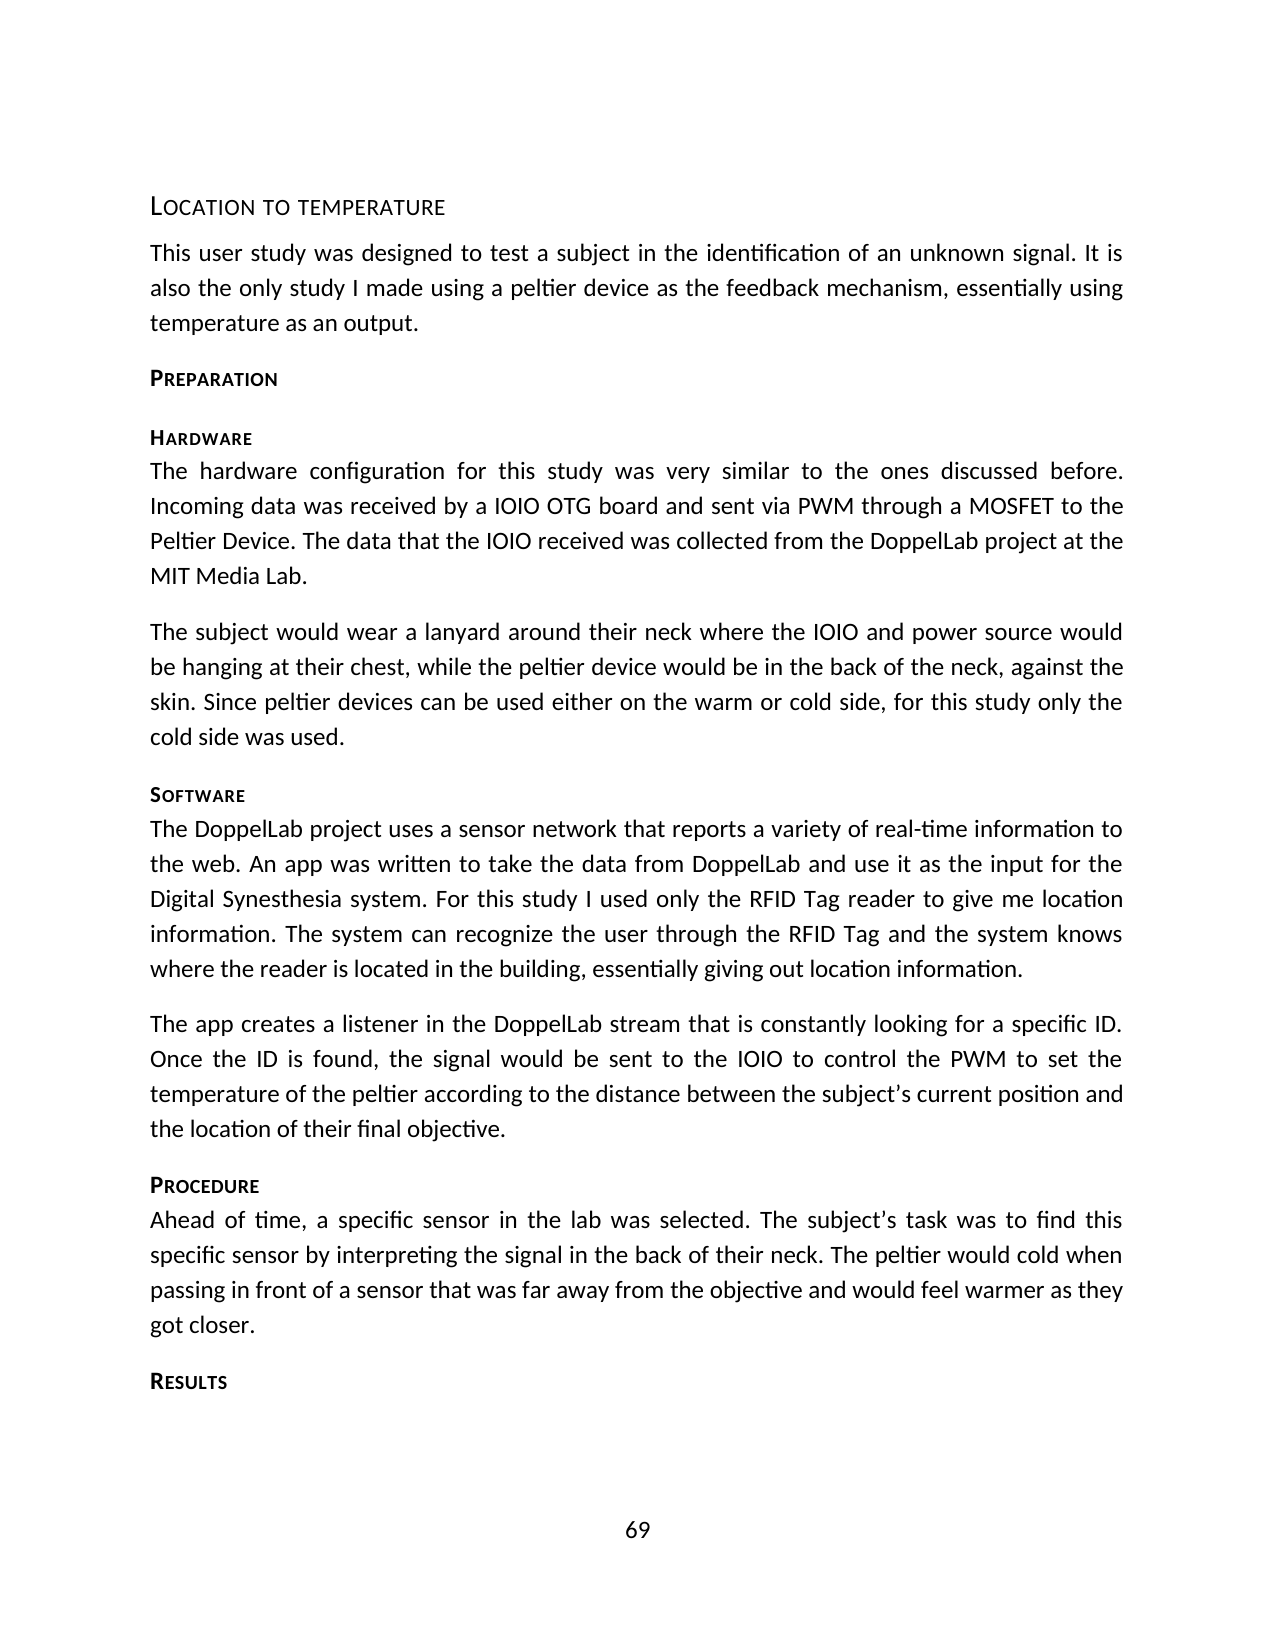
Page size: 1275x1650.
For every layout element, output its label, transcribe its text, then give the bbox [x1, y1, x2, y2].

subtitle Software [150, 781, 1125, 809]
subtitle Preparation [150, 363, 1125, 393]
text This user study was designed to test a subject in the identification of an unknown signal. It is also the only study I made using a peltier device as the feedback mechanism, essentially using temperature as an output. [150, 237, 1125, 337]
text The hardware configuration for this study was very similar to the ones discussed before. Incoming data was received by a IOIO OTG board and sent via PWM through a MOSFET to the Peltier Device. The data that the IOIO received was collected from the DoppelLab project at the MIT Media Lab. [150, 455, 1125, 590]
text Ahead of time, a specific sensor in the lab was selected. The subject’s task was to find this specific sensor by interpreting the signal in the back of their neck. The peltier would cold when passing in front of a sensor that was far away from the objective and would feel warmer as they got closer. [150, 1204, 1125, 1340]
subtitle Hardware [150, 423, 1125, 451]
subtitle Procedure [150, 1169, 1125, 1200]
text The app creates a listener in the DoppelLab stream that is constantly looking for a specific ID. Once the ID is found, the signal would be sent to the IOIO to control the PWM to set the temperature of the peltier according to the distance between the subject’s current position and the location of their final objective. [150, 1009, 1125, 1144]
text The subject would wear a lanyard around their neck where the IOIO and power source would be hanging at their chest, while the peltier device would be in the back of the neck, against the skin. Since peltier devices can be used either on the warm or cold side, for this study only the cold side was used. [150, 616, 1125, 751]
subtitle Location to temperature [150, 187, 1125, 223]
text The DoppelLab project uses a sensor network that reports a variety of real-time information to the web. An app was written to take the data from DoppelLab and use it as the input for the Digital Synesthesia system. For this study I used only the RFID Tag reader to give me location information. The system can recognize the user through the RFID Tag and the system knows where the reader is located in the building, essentially giving out location information. [150, 813, 1125, 983]
subtitle Results [150, 1365, 1125, 1396]
